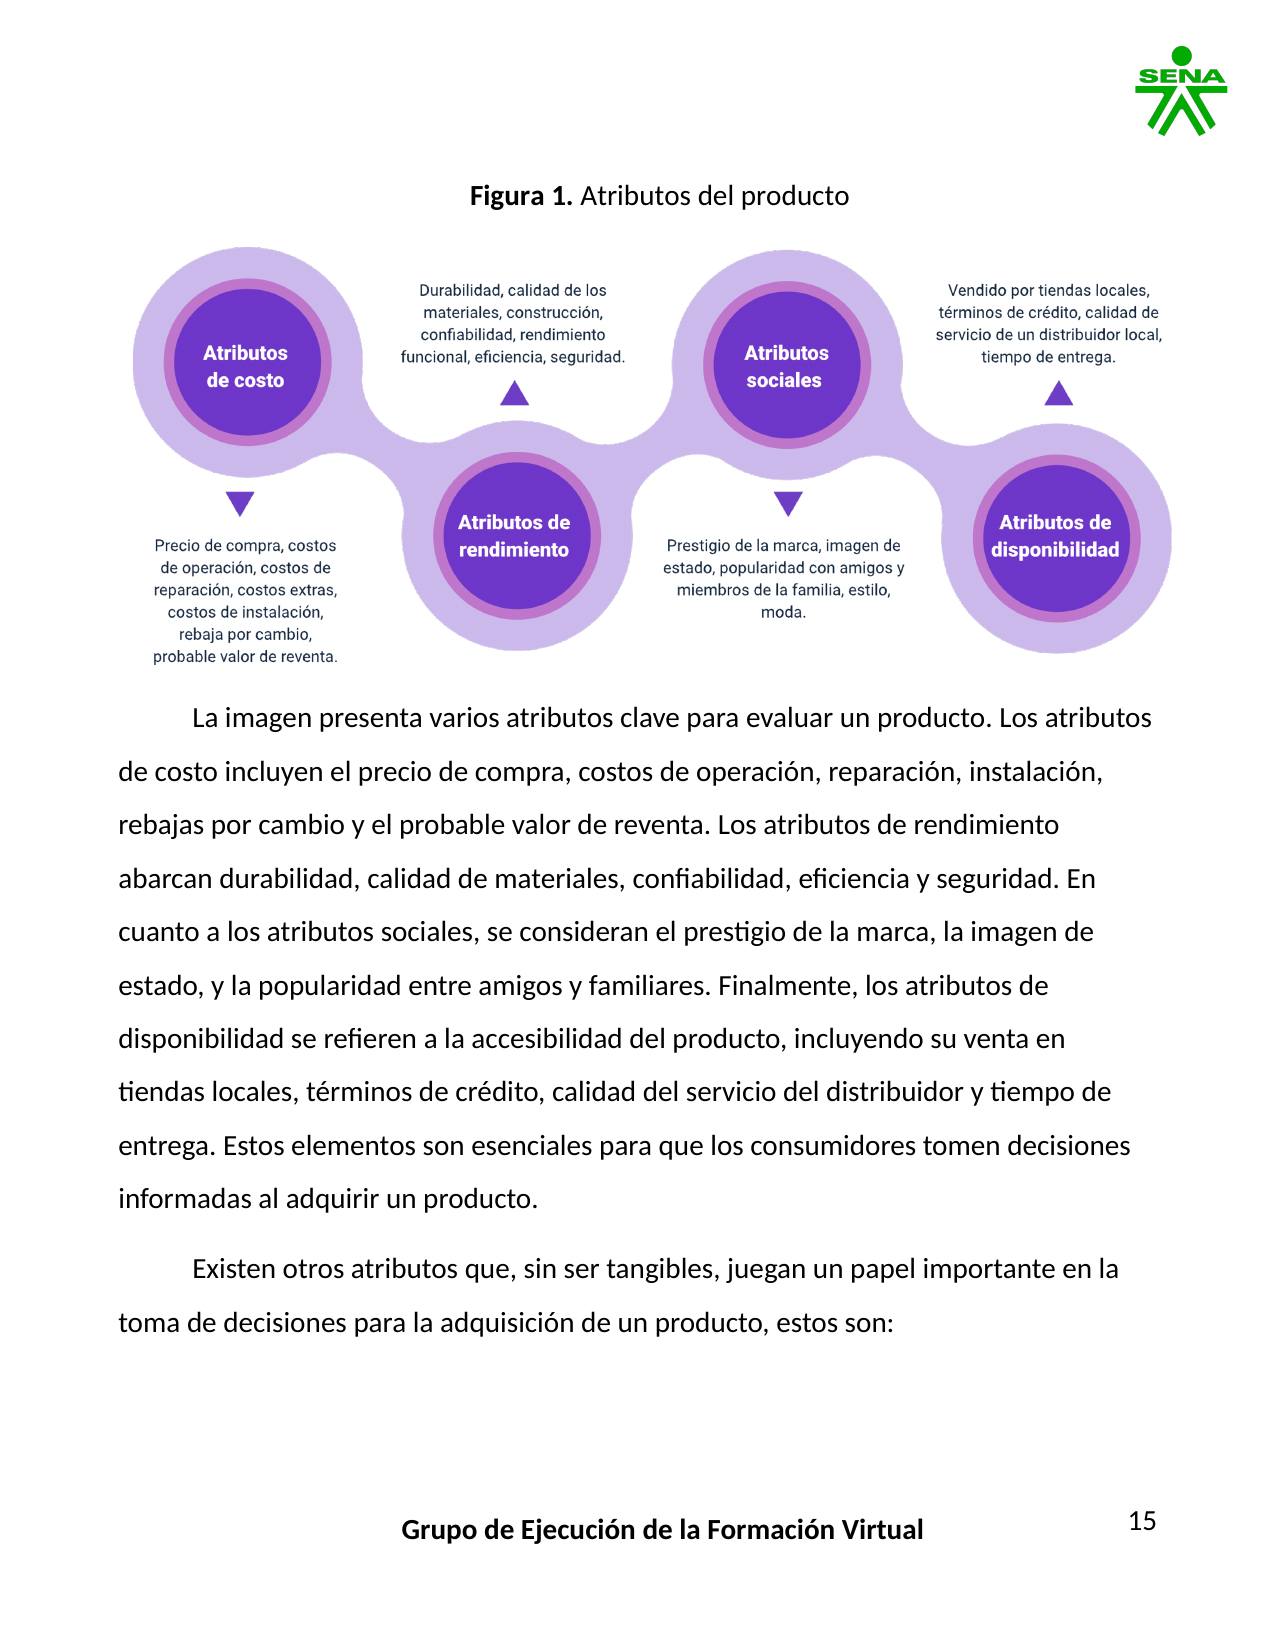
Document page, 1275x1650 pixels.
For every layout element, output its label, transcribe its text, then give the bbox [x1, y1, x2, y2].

picture [132, 247, 1172, 665]
picture [1135, 46, 1228, 136]
text La imagen presenta varios atributos clave para evaluar un producto. Los atributos de costo incluyen el precio de compra, costos de operación, reparación, instalación, rebajas por cambio y el probable valor de reventa. Los atributos de rendimiento abarcan durabilidad, calidad de materiales, confiabilidad, eficiencia y seguridad. En cuanto a los atributos sociales, se consideran el prestigio de la marca, la imagen de estado, y la popularidad entre amigos y familiares. Finalmente, los atributos de disponibilidad se refieren a la accesibilidad del producto, incluyendo su venta en tiendas locales, términos de crédito, calidad del servicio del distribuidor y tiempo de entrega. Estos elementos son esenciales para que los consumidores tomen decisiones informadas al adquirir un producto. [118, 699, 1157, 1216]
text Figura 1. Atributos del producto [118, 177, 1157, 213]
text Existen otros atributos que, sin ser tangibles, juegan un papel importante en la toma de decisiones para la adquisición de un producto, estos son: [118, 1250, 1157, 1339]
